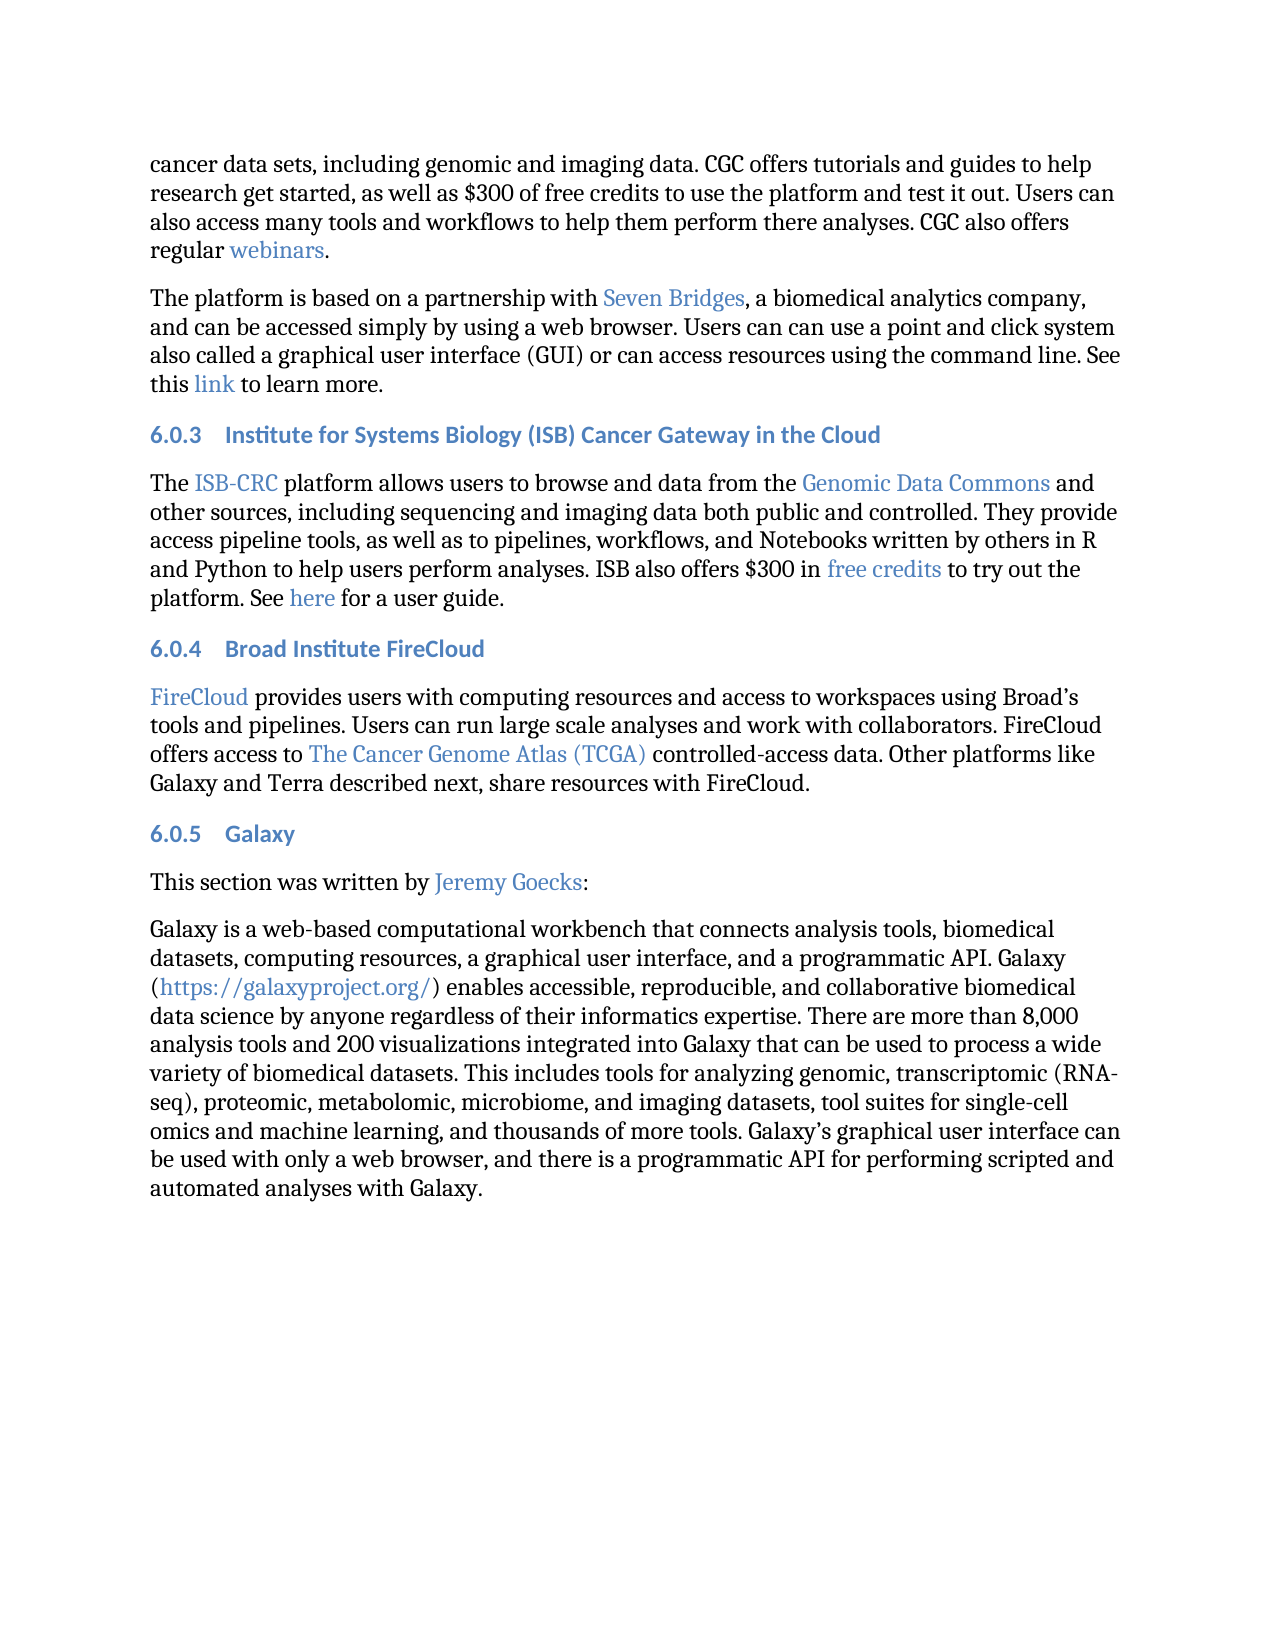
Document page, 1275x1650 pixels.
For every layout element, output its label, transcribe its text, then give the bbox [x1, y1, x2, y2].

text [150, 150, 1125, 265]
text Galaxy is a web-based computational workbench that connects analysis tools, biomedical datasets, computing resources, a graphical user interface, and a programmatic API. Galaxy (https://galaxyproject.org/) enables accessible, reproducible, and collaborative biomedical data science by anyone regardless of their informatics expertise. There are more than 8,000 analysis tools and 200 visualizations integrated into Galaxy that can be used to process a wide variety of biomedical datasets. This includes tools for analyzing genomic, transcriptomic (RNA-seq), proteomic, metabolomic, microbiome, and imaging datasets, tool suites for single-cell omics and machine learning, and thousands of more tools. Galaxy’s graphical user interface can be used with only a web browser, and there is a programmatic API for performing scripted and automated analyses with Galaxy. [150, 915, 1125, 1203]
text The ISB-CRC platform allows users to browse and data from the Genomic Data Commons and other sources, including sequencing and imaging data both public and controlled. They provide access pipeline tools, as well as to pipelines, workflows, and Notebooks written by others in R and Python to help users perform analyses. ISB also offers $300 in free credits to try out the platform. See here for a user guide. [150, 469, 1125, 613]
text FireCloud provides users with computing resources and access to workspaces using Broad’s tools and pipelines. Users can run large scale analyses and work with collaborators. FireCloud offers access to The Cancer Genome Atlas (TCGA) controlled-access data. Other platforms like Galaxy and Terra described next, share resources with FireCloud. [150, 683, 1125, 798]
subtitle 6.0.5 Galaxy [150, 818, 1125, 849]
text The platform is based on a partnership with Seven Bridges, a biomedical analytics company, and can be accessed simply by using a web browser. Users can can use a point and click system also called a graphical user interface (GUI) or can access resources using the command line. See this link to learn more. [150, 284, 1125, 399]
text This section was written by Jeremy Goecks: [150, 868, 1125, 897]
subtitle 6.0.3 Institute for Systems Biology (ISB) Cancer Gateway in the Cloud [150, 419, 1125, 450]
subtitle 6.0.4 Broad Institute FireCloud [150, 633, 1125, 664]
